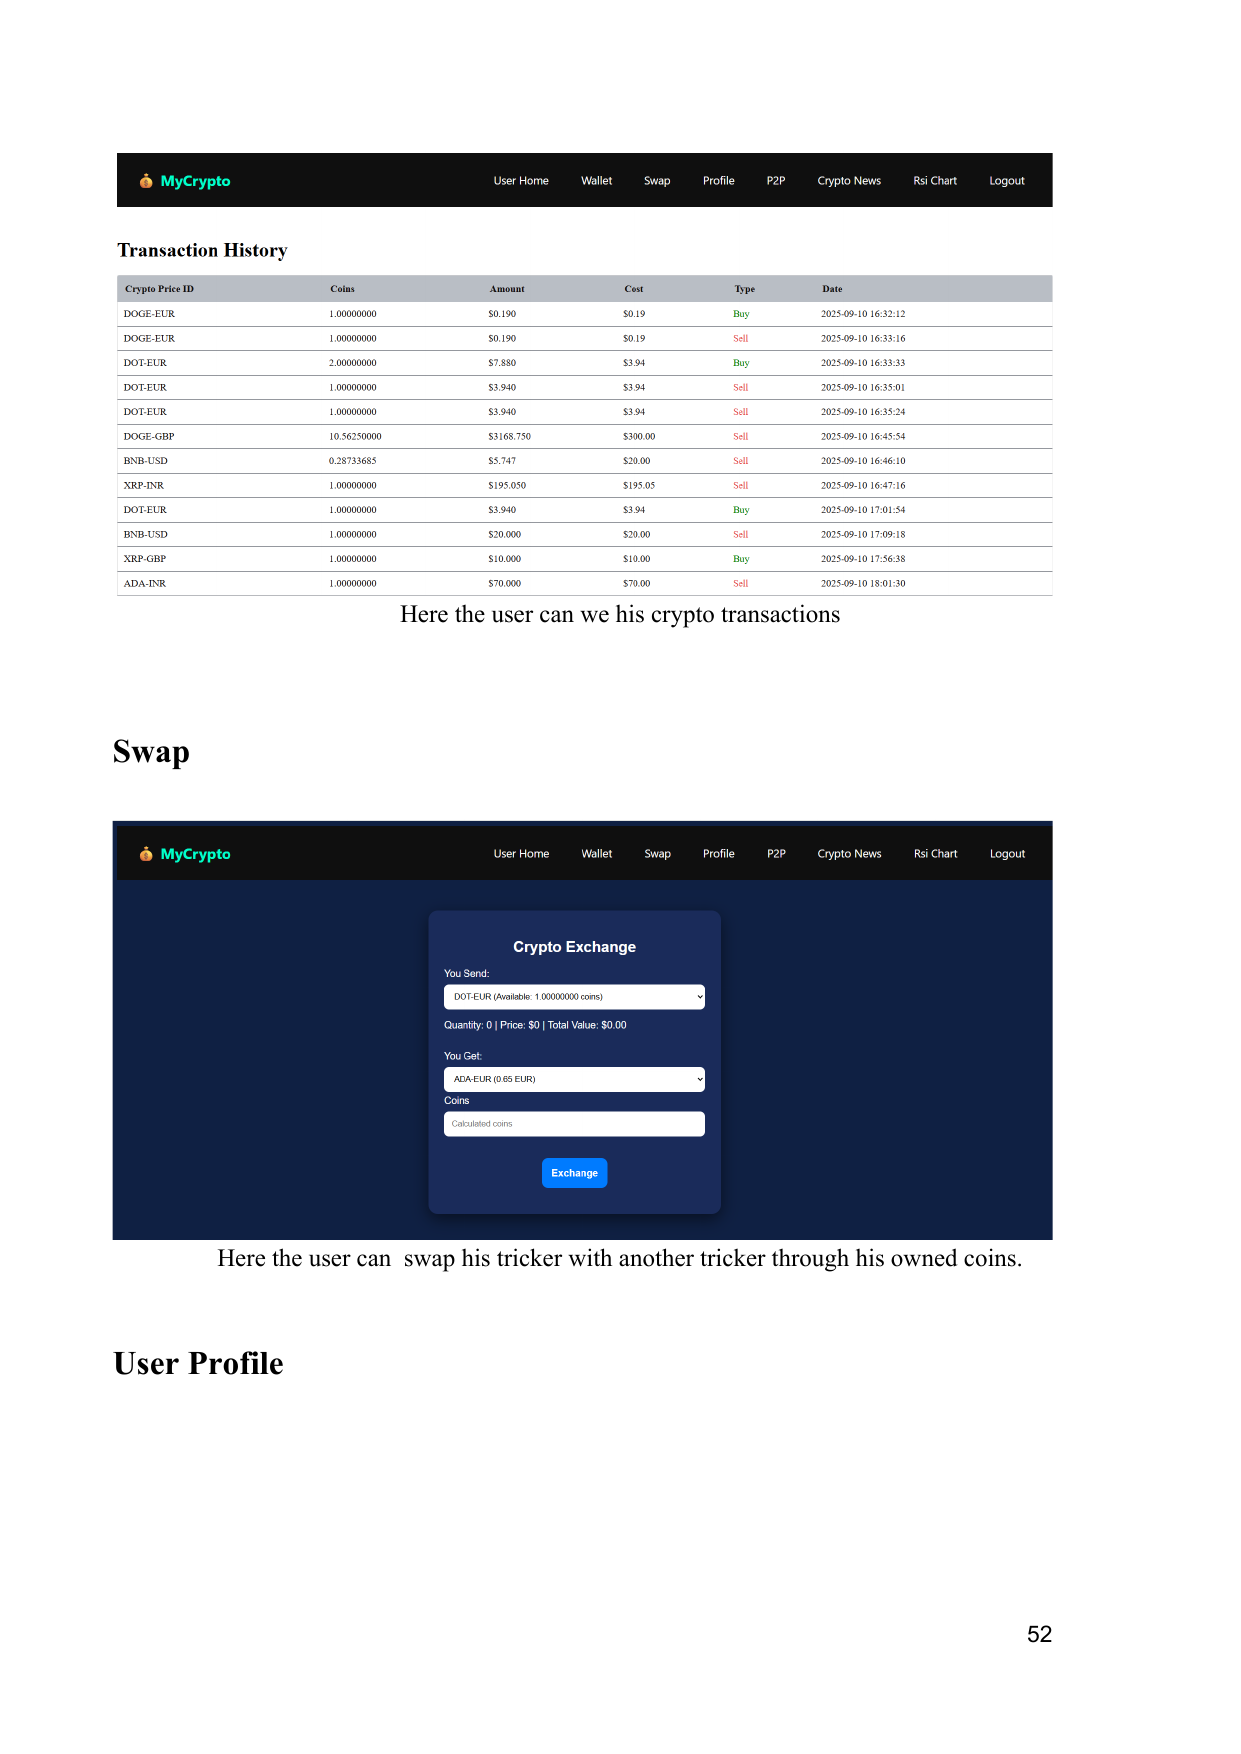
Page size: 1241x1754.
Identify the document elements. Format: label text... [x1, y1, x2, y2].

subtitle Swap [112, 732, 1128, 769]
text Here the user can swap his tricker with another tricker through his owned coins. [112, 1244, 1128, 1272]
picture [112, 819, 1053, 1240]
picture [112, 150, 1053, 596]
text Here the user can we his crypto transactions [112, 600, 1128, 627]
subtitle User Profile [112, 1345, 1128, 1382]
